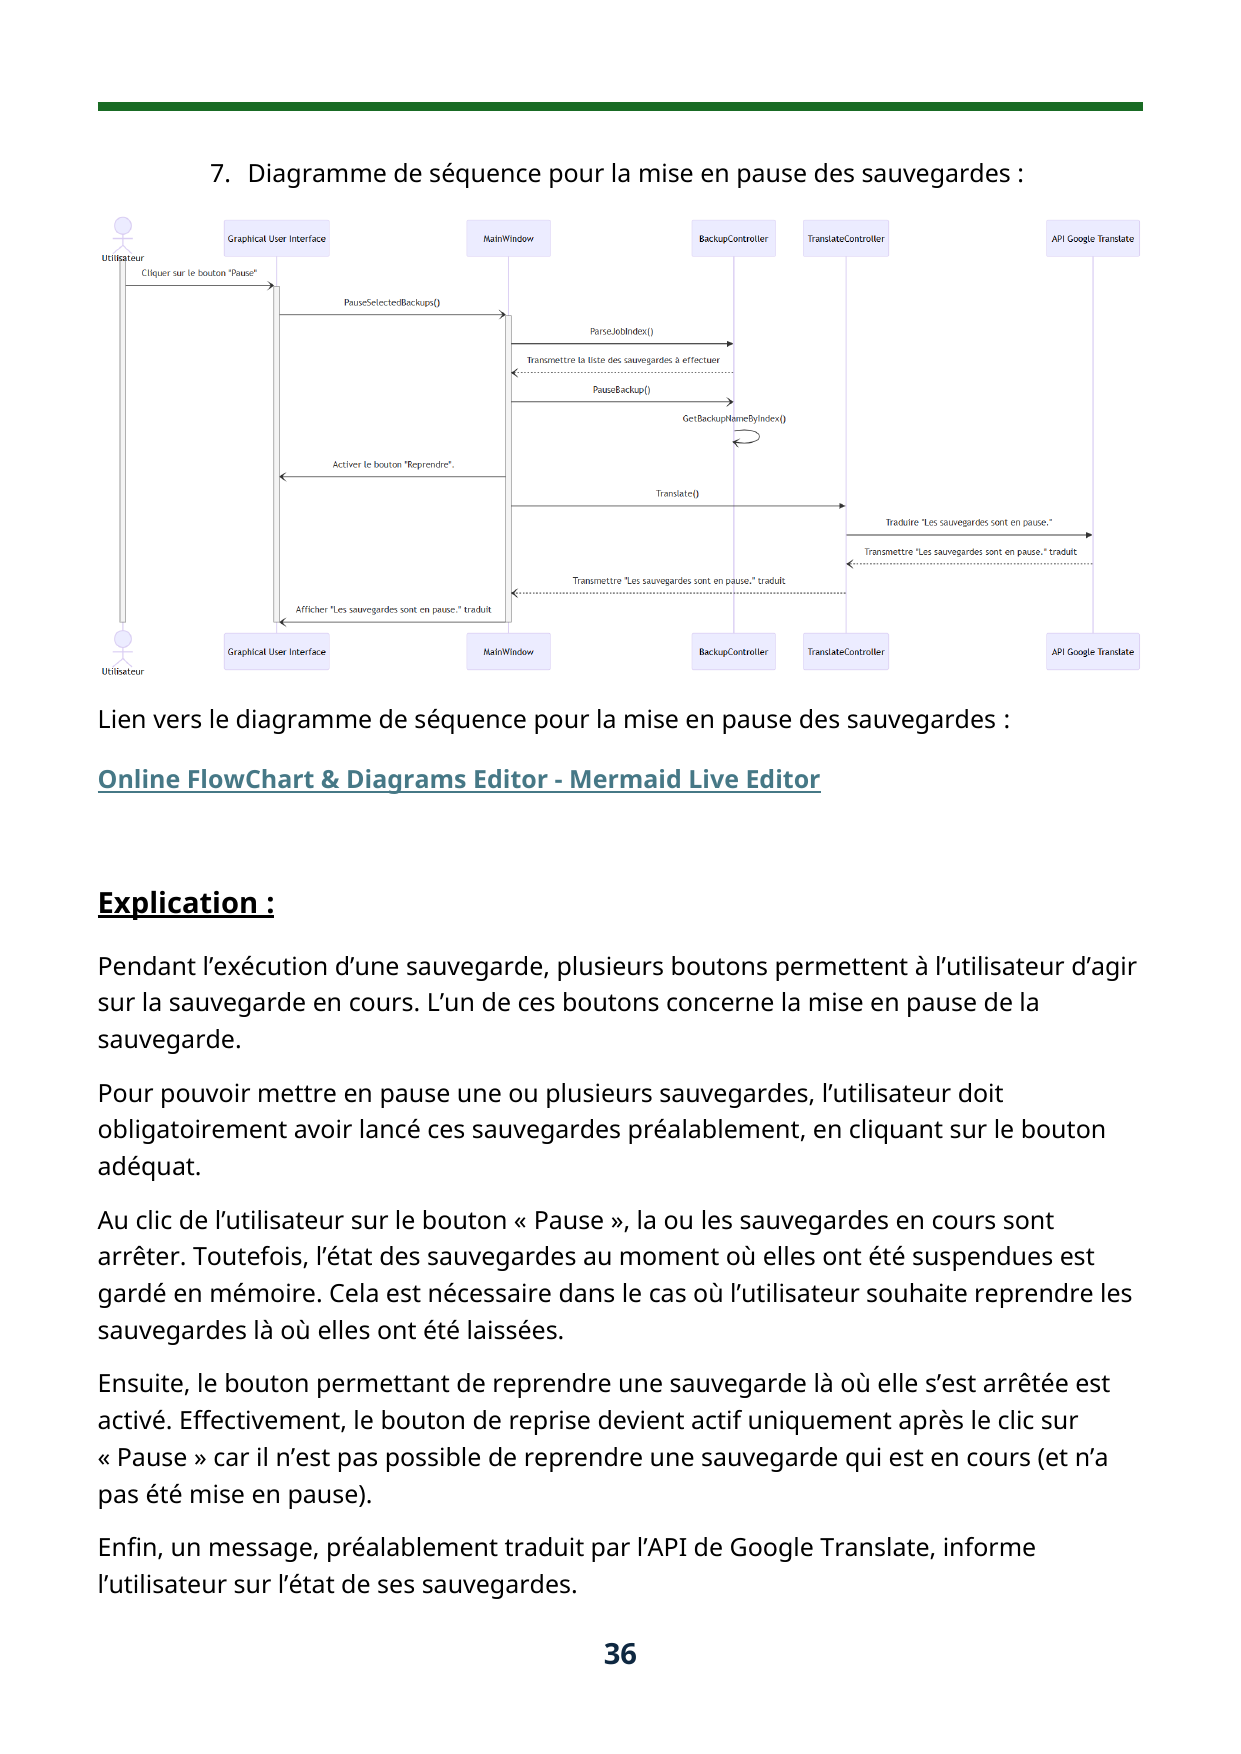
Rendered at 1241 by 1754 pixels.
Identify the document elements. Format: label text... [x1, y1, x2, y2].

text Pour pouvoir mettre en pause une ou plusieurs sauvegardes, l’utilisateur doit obligatoirement avoir lancé ces sauvegardes préalablement, en cliquant sur le bouton adéquat. [97, 1075, 1143, 1183]
text Pendant l’exécution d’une sauvegarde, plusieurs boutons permettent à l’utilisateur d’agir sur la sauvegarde en cours. L’un de ces boutons concerne la mise en pause de la sauvegarde. [97, 948, 1143, 1056]
list Diagramme de séquence pour la mise en pause des sauvegardes : [210, 156, 1143, 190]
text Ensuite, le bouton permettant de reprendre une sauvegarde là où elle s’est arrêtée est activé. Effectivement, le bouton de reprise devient actif uniquement après le clic sur « Pause » car il n’est pas possible de reprendre une sauvegarde qui est en cours (et n’a pas été mise en pause). [97, 1366, 1143, 1510]
text Explication : [97, 882, 1143, 922]
text Online FlowChart & Diagrams Editor - Mermaid Live Editor [97, 762, 1143, 796]
text Enfin, un message, préalablement traduit par l’API de Google Translate, informe l’utilisateur sur l’état de ses sauvegardes. [97, 1530, 1143, 1601]
text Lien vers le diagramme de séquence pour la mise en pause des sauvegardes : [97, 702, 1143, 736]
text Au clic de l’utilisateur sur le bouton « Pause », la ou les sauvegardes en cours sont arrêter. Toutefois, l’état des sauvegardes au moment où elles ont été suspendues est gardé en mémoire. Cela est nécessaire dans le cas où l’utilisateur souhaite reprendre les sauvegardes là où elles ont été laissées. [97, 1202, 1143, 1347]
picture [97, 216, 1143, 676]
